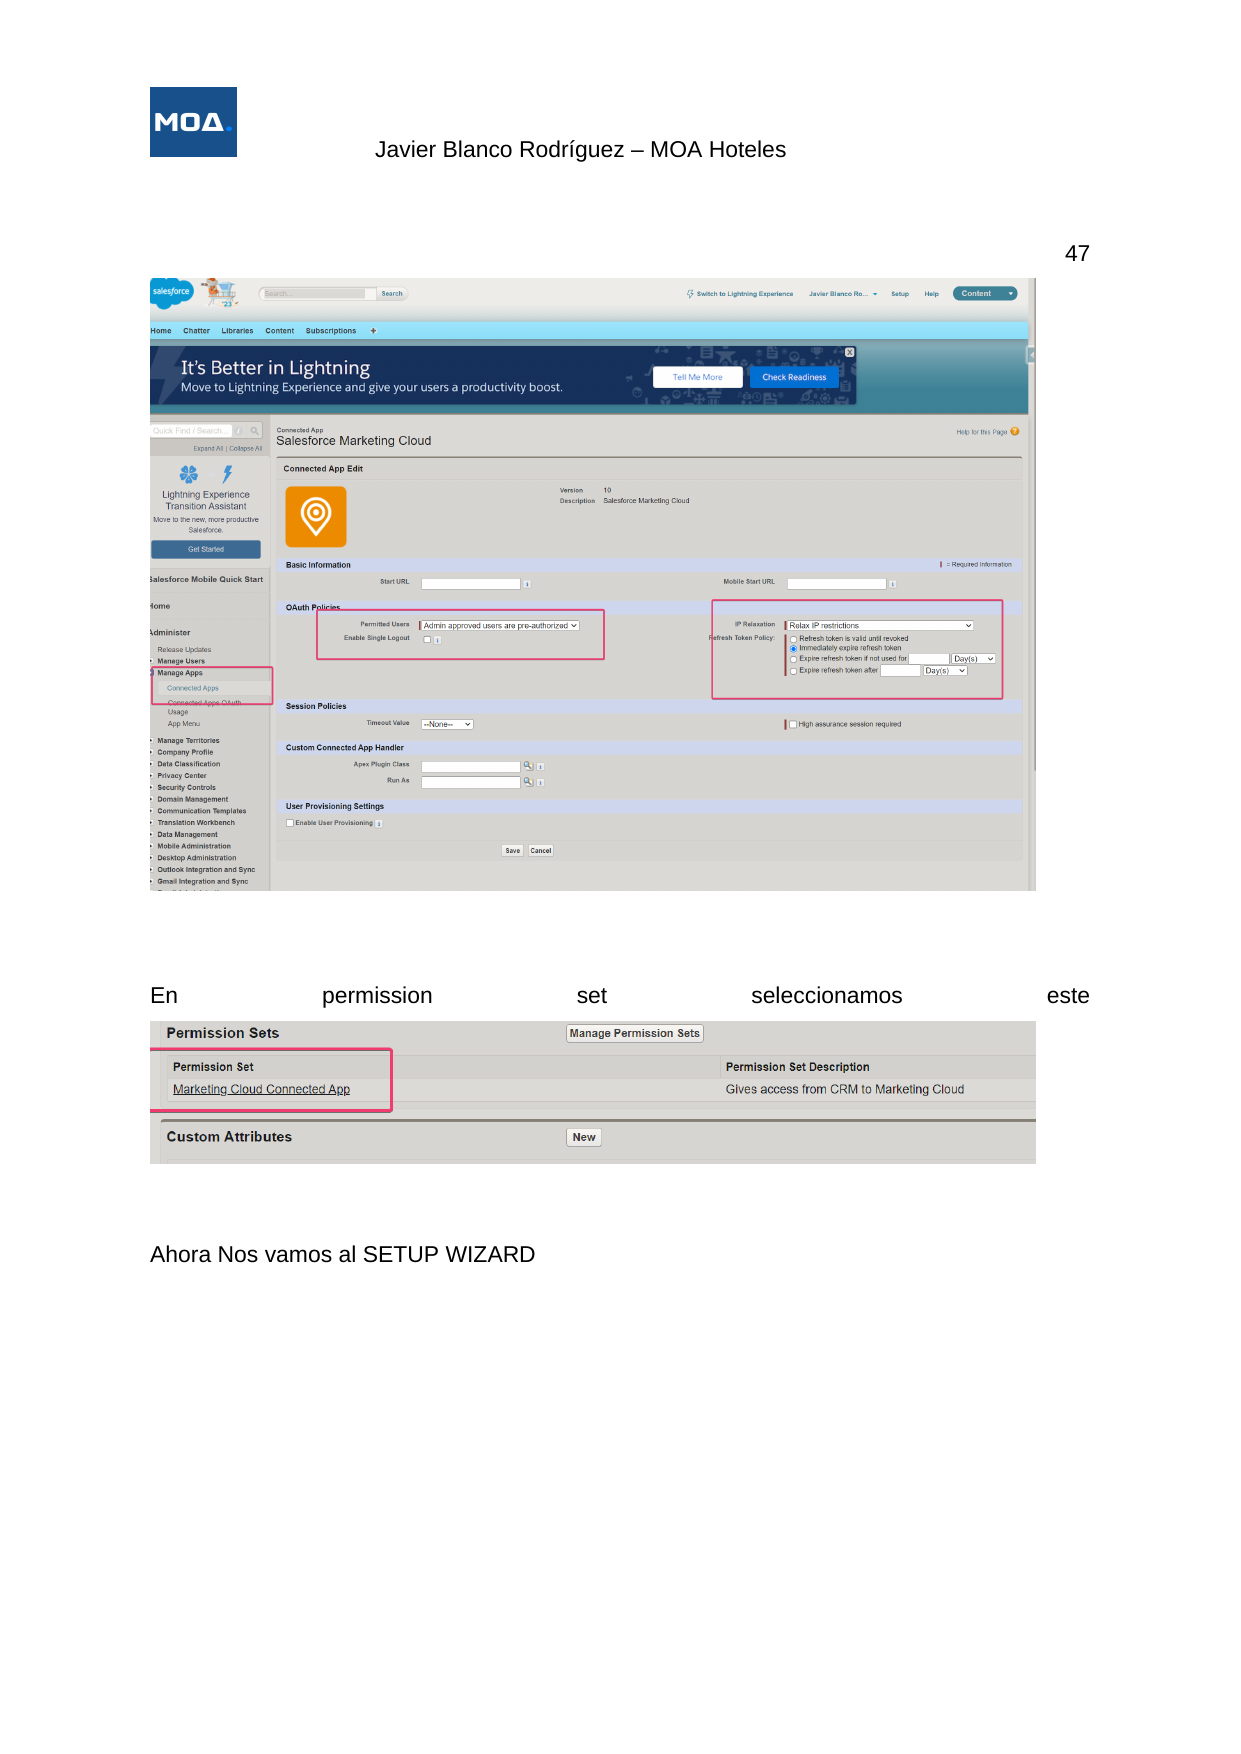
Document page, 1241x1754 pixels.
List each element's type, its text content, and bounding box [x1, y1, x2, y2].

picture [150, 87, 237, 157]
picture [154, 288, 182, 295]
text Ahora Nos vamos al SETUP WIZARD [150, 1241, 1090, 1268]
picture [150, 1021, 1036, 1164]
picture [150, 278, 1036, 891]
